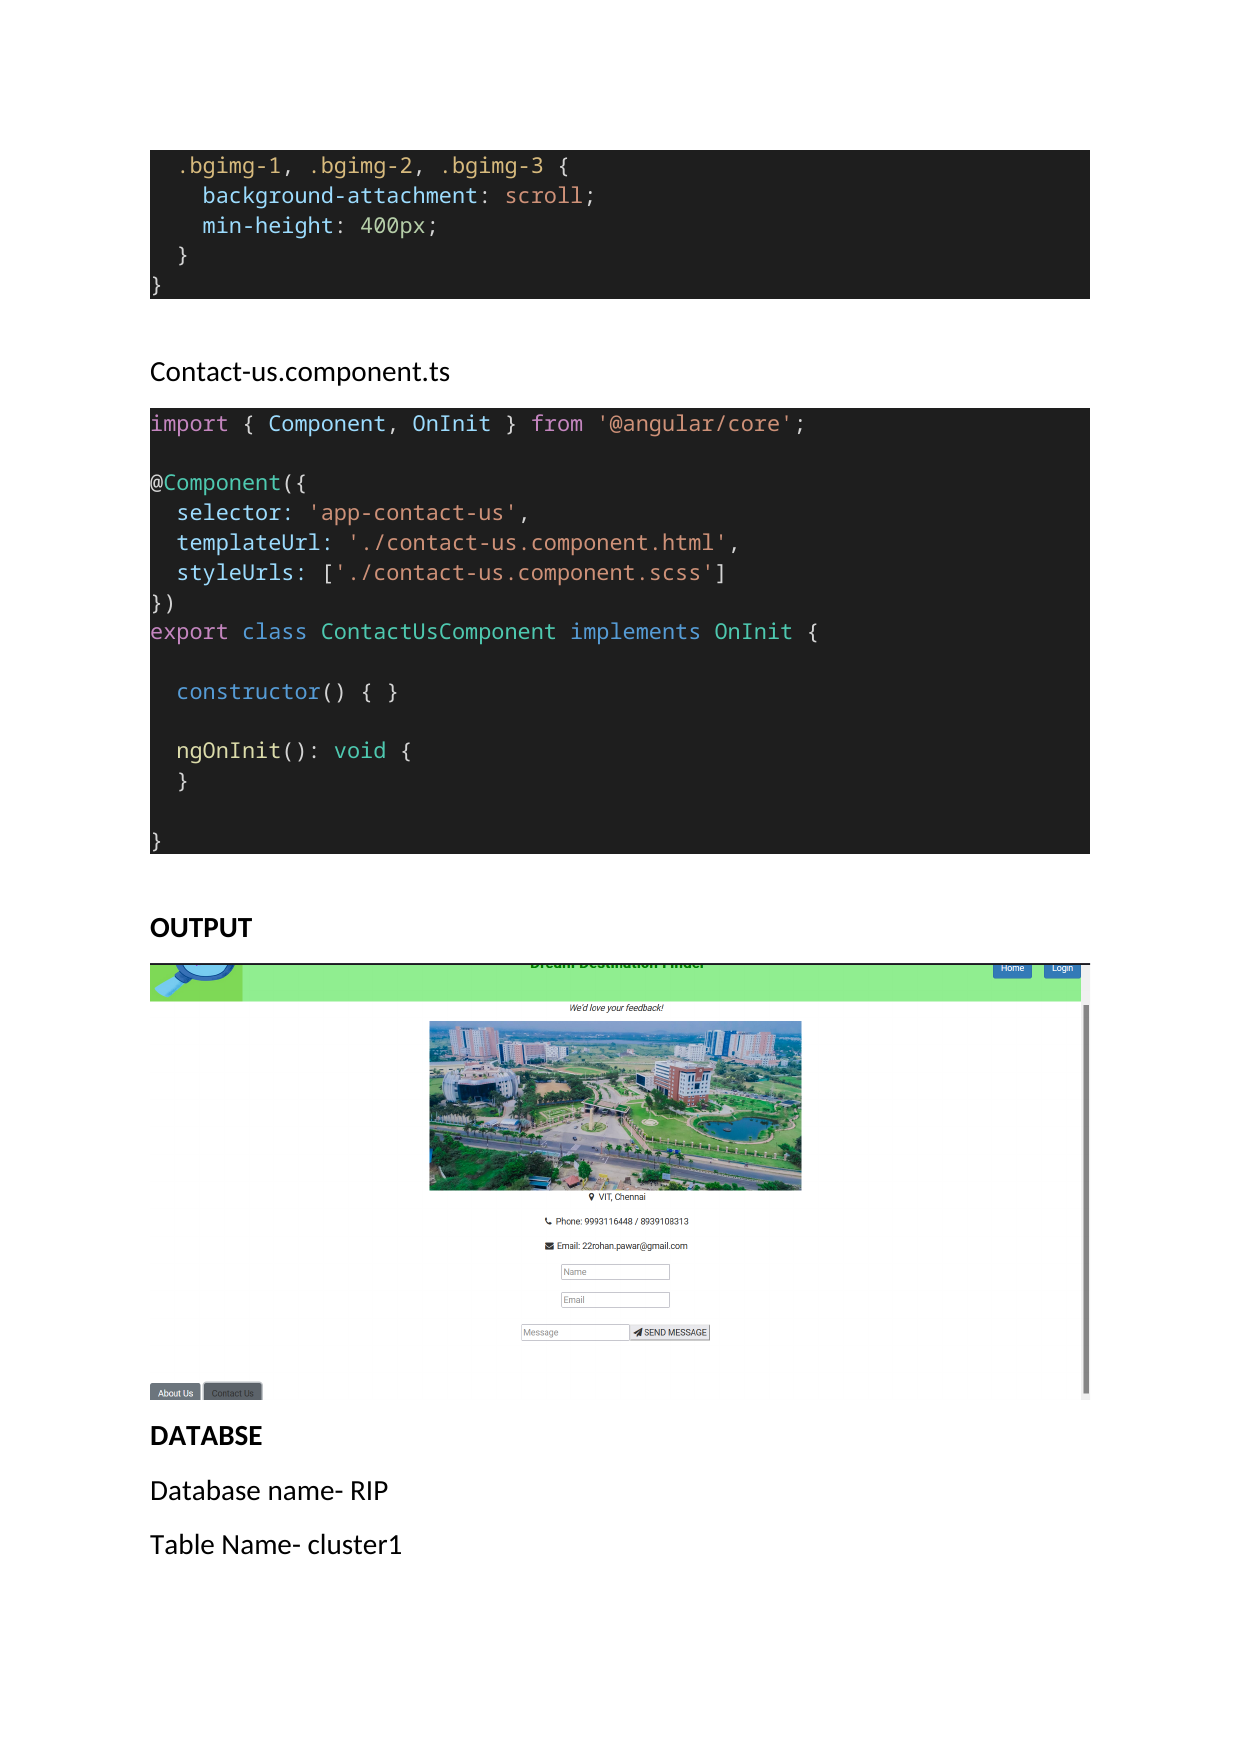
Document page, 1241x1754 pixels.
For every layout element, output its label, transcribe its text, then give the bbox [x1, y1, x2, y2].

text templateUrl: './contact-us.component.html', [150, 527, 1090, 557]
text background-attachment: scroll; [150, 180, 1090, 209]
text styleUrls: ['./contact-us.component.scss'] [150, 557, 1090, 586]
text } [150, 765, 1090, 795]
text @Component({ [150, 467, 1090, 497]
text min-height: 400px; [150, 209, 1090, 239]
text ngOnInit(): void { [150, 735, 1090, 765]
text OUTPUT [150, 909, 1090, 944]
text Contact-us.component.ts [150, 353, 1090, 389]
text .bgimg-1, .bgimg-2, .bgimg-3 { [150, 150, 1090, 180]
text import { Component, OnInit } from '@angular/core'; [150, 408, 1090, 437]
text export class ContactUsComponent implements OnInit { [150, 616, 1090, 646]
text } [150, 825, 1090, 854]
text constructor() { } [150, 676, 1090, 706]
text } [150, 269, 1090, 299]
text } [150, 239, 1090, 269]
picture [150, 963, 1091, 1400]
text Table Name- cluster1 [150, 1526, 1090, 1562]
text selector: 'app-contact-us', [150, 497, 1090, 527]
text DATABSE [150, 1417, 1090, 1453]
text }) [150, 586, 1090, 616]
text Database name- RIP [150, 1472, 1090, 1507]
